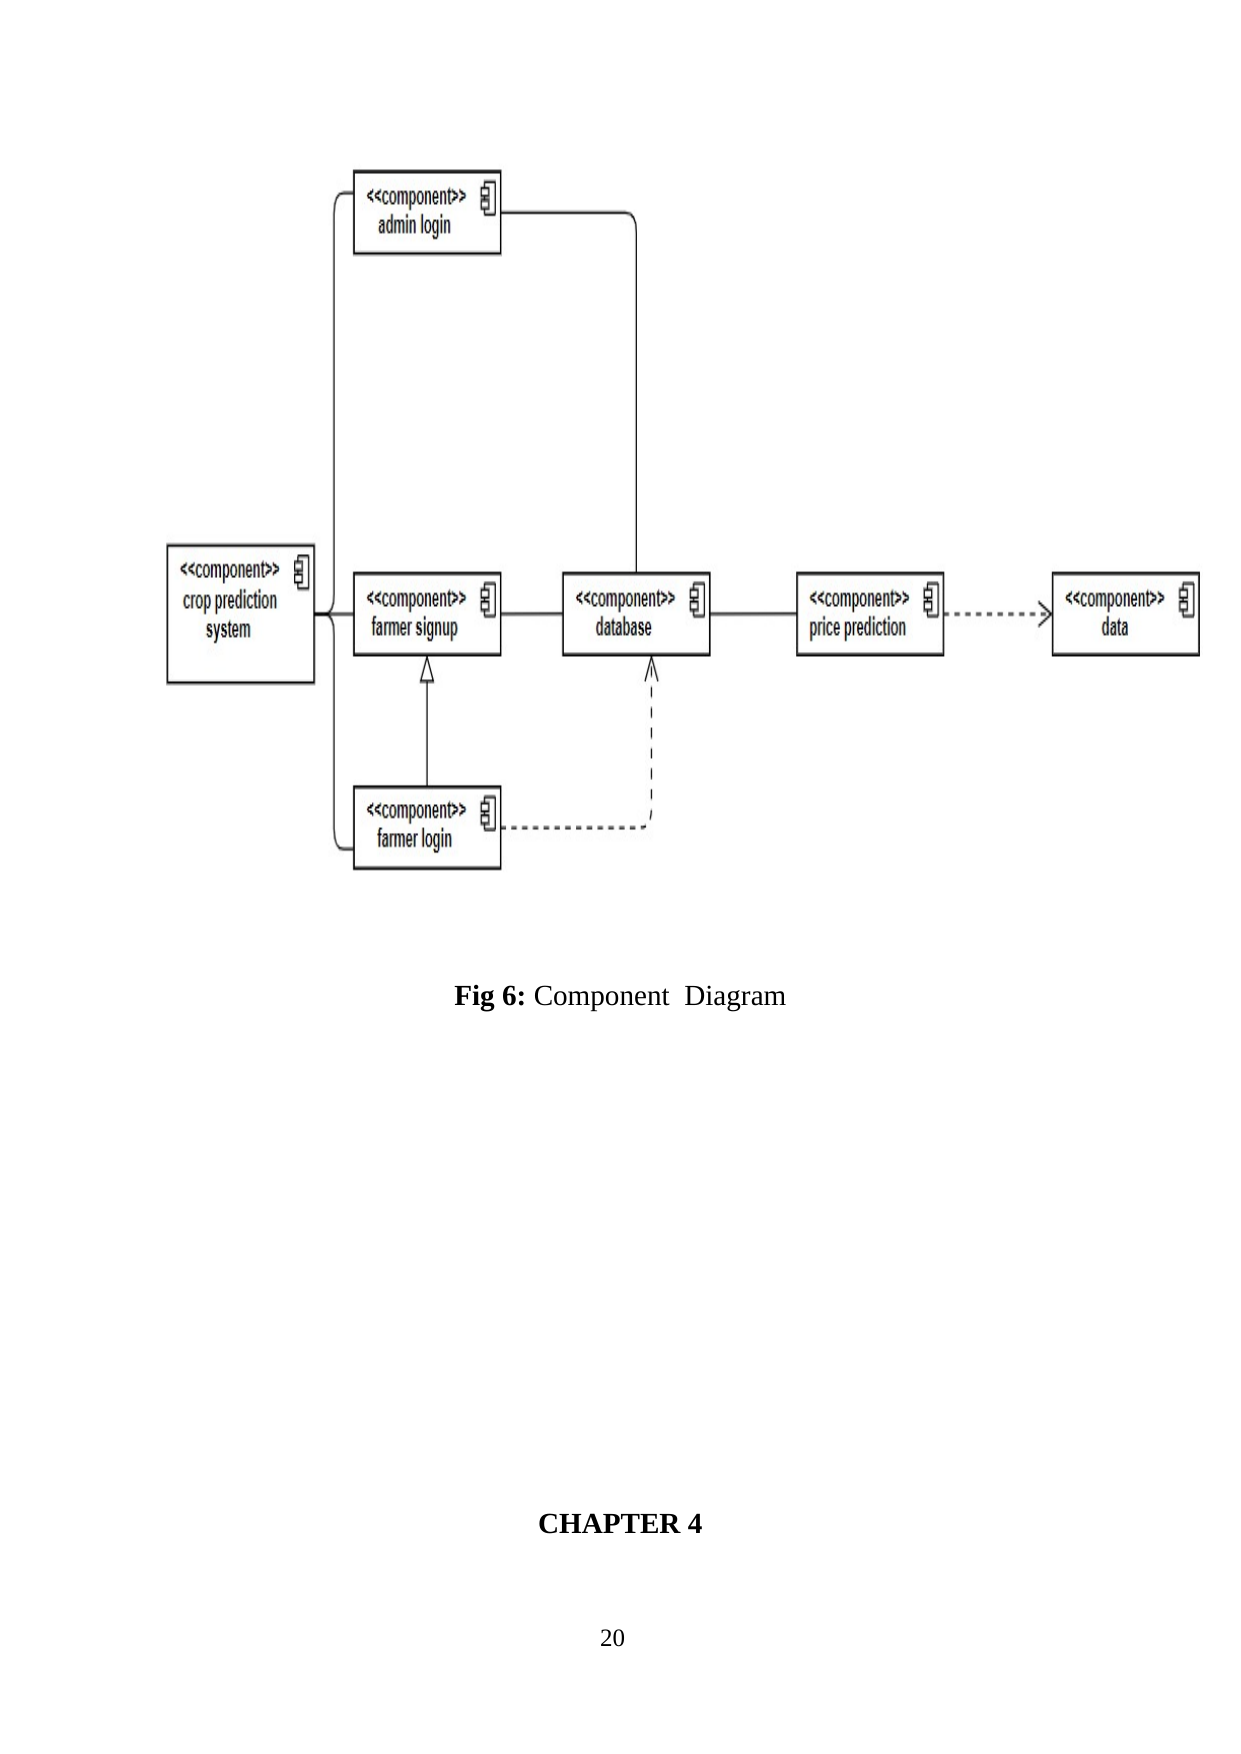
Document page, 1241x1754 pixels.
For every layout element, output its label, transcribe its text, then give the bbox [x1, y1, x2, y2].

text Fig 6: Component Diagram [150, 978, 1090, 1012]
picture [150, 150, 1204, 907]
text CHAPTER 4 [150, 1506, 1090, 1540]
